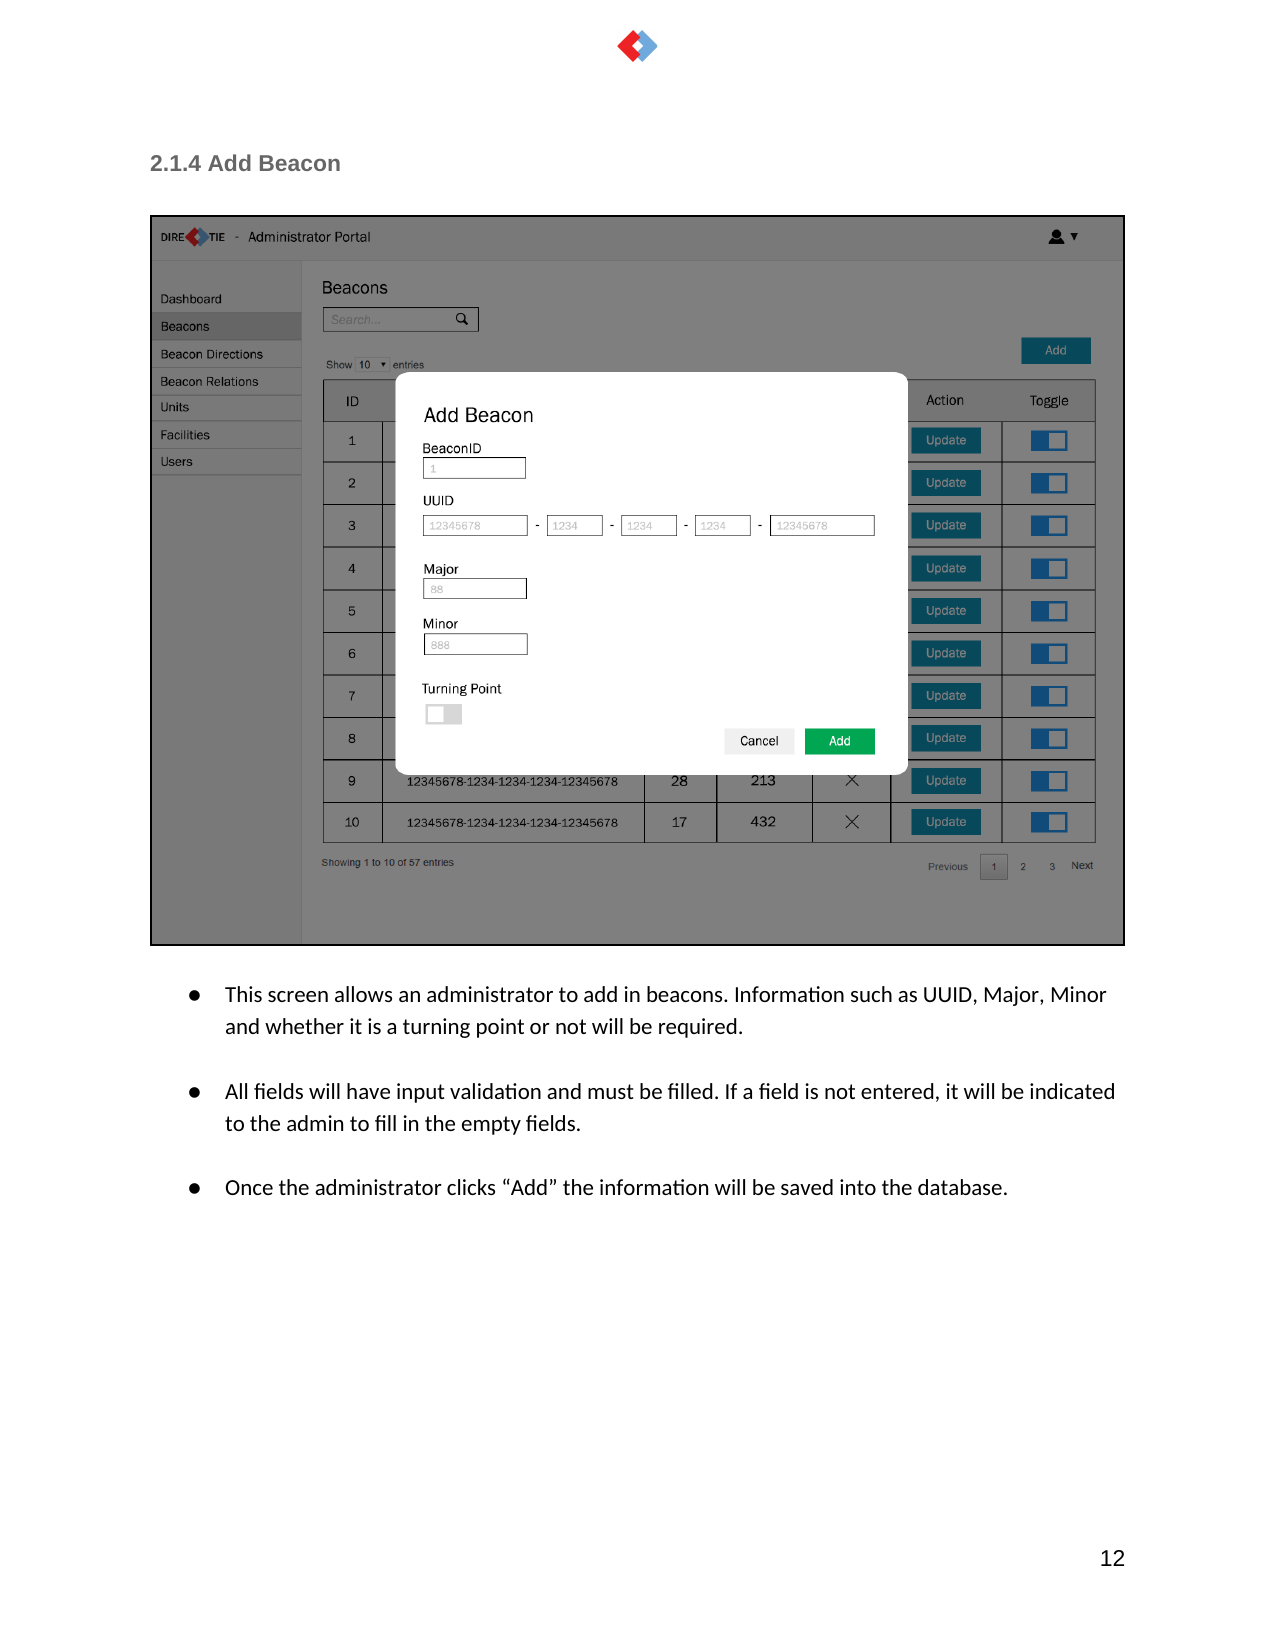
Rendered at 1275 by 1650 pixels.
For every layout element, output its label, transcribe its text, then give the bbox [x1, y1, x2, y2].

list All fields will have input validation and must be filled. If a field is not entered, it will be indicated to the admin to fill in the empty fields. [187, 1077, 1125, 1137]
list Once the administrator clicks “Add” the information will be saved into the database. [187, 1173, 1125, 1201]
picture [152, 217, 1123, 944]
list This screen allows an administrator to add in beacons. Information such as UUID, Major, Minor and whether it is a turning point or not will be required. [187, 980, 1125, 1040]
picture [617, 30, 658, 62]
subtitle 2.1.4 Add Beacon [150, 150, 1125, 176]
